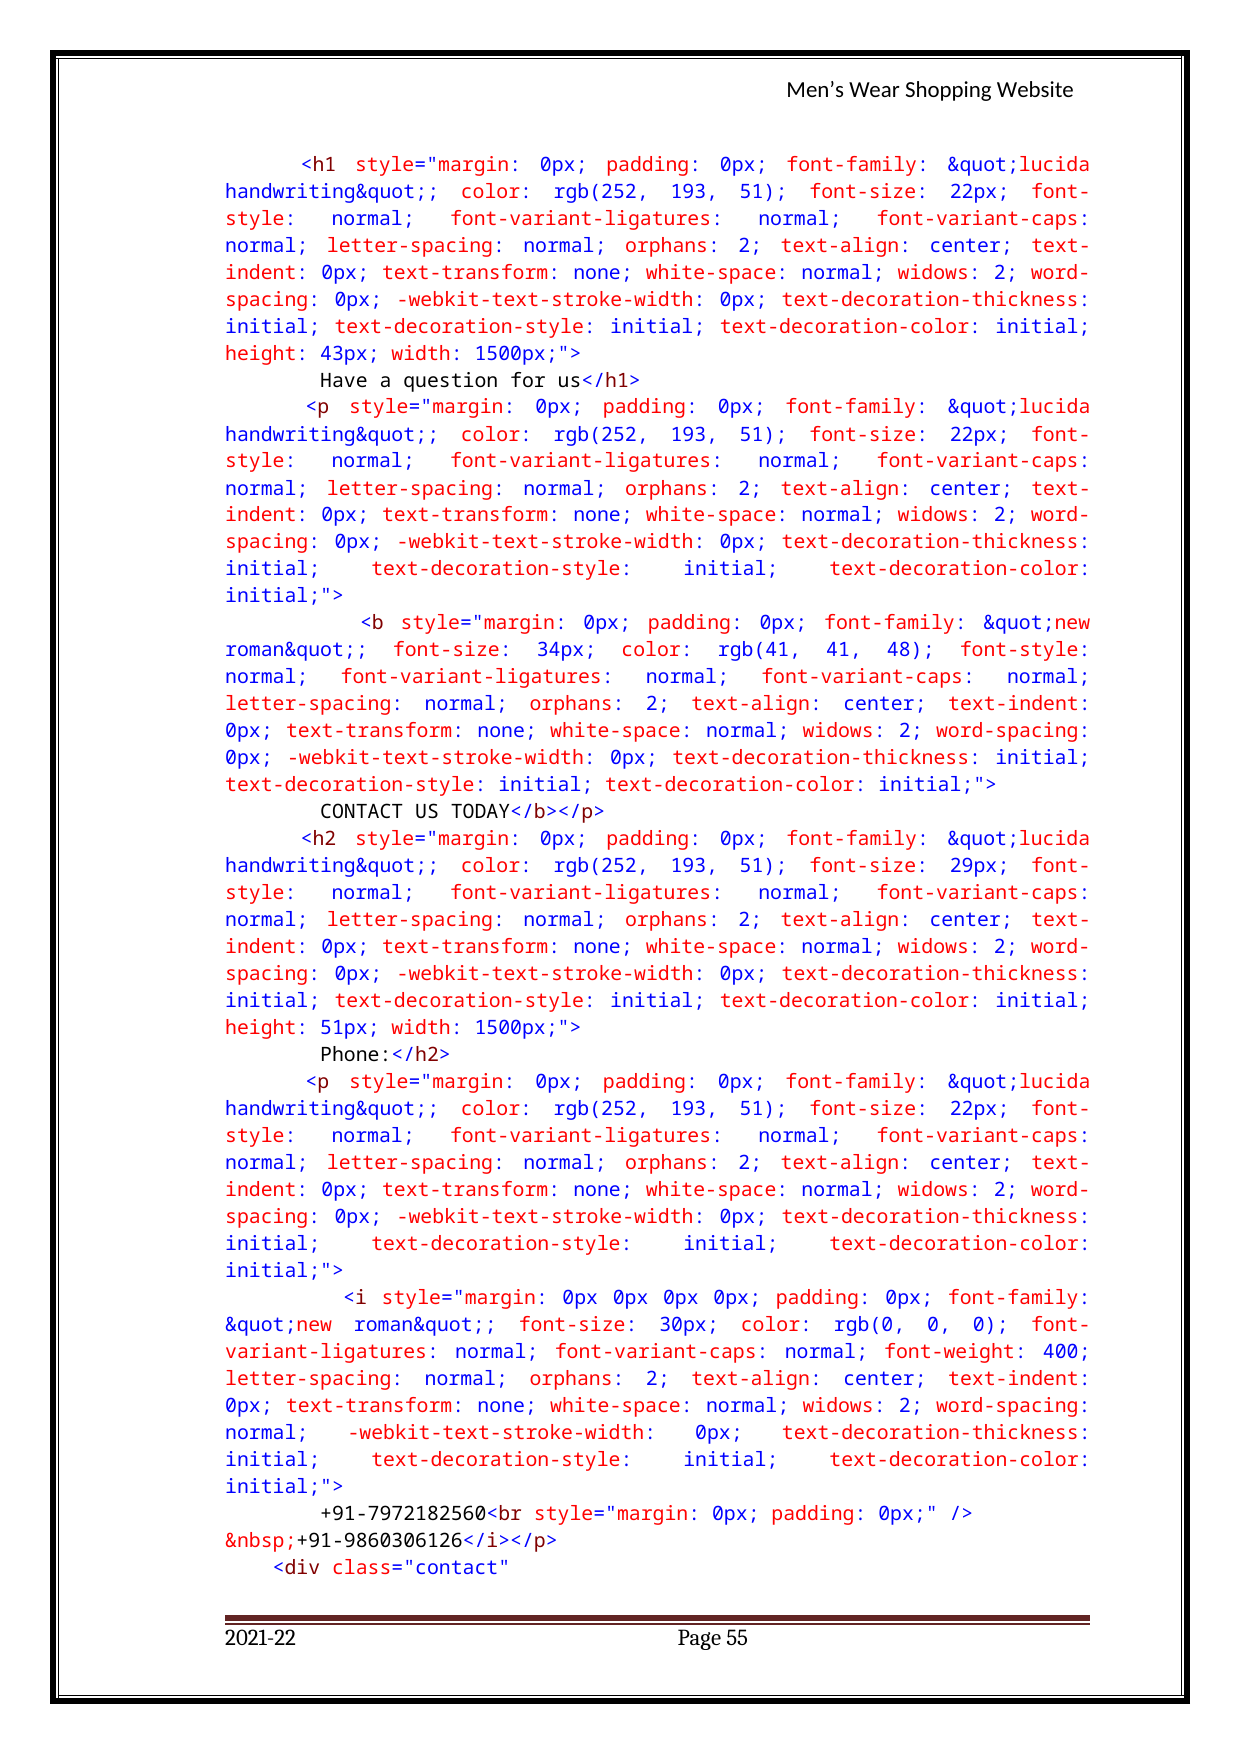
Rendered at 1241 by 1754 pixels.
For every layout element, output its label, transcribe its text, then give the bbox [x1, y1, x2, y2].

text <b style="margin: 0px; padding: 0px; font-family: &quot;new roman&quot;; font-size: 34px; color: rgb(41, 41, 48); font-style: normal; font-variant-ligatures: normal; font-variant-caps: normal; letter-spacing: normal; orphans: 2; text-align: center; text-indent: 0px; text-transform: none; white-space: normal; widows: 2; word-spacing: 0px; -webkit-text-stroke-width: 0px; text-decoration-thickness: initial; text-decoration-style: initial; text-decoration-color: initial;"> [225, 609, 1090, 797]
text <h2 style="margin: 0px; padding: 0px; font-family: &quot;lucida handwriting&quot;; color: rgb(252, 193, 51); font-size: 29px; font-style: normal; font-variant-ligatures: normal; font-variant-caps: normal; letter-spacing: normal; orphans: 2; text-align: center; text-indent: 0px; text-transform: none; white-space: normal; widows: 2; word-spacing: 0px; -webkit-text-stroke-width: 0px; text-decoration-thickness: initial; text-decoration-style: initial; text-decoration-color: initial; height: 51px; width: 1500px;"> [225, 824, 1090, 1040]
text <p style="margin: 0px; padding: 0px; font-family: &quot;lucida handwriting&quot;; color: rgb(252, 193, 51); font-size: 22px; font-style: normal; font-variant-ligatures: normal; font-variant-caps: normal; letter-spacing: normal; orphans: 2; text-align: center; text-indent: 0px; text-transform: none; white-space: normal; widows: 2; word-spacing: 0px; -webkit-text-stroke-width: 0px; text-decoration-thickness: initial; text-decoration-style: initial; text-decoration-color: initial;"> [225, 393, 1090, 609]
text &nbsp;+91-9860306126</i></p> [225, 1526, 1090, 1553]
text <div class="contact" [225, 1553, 1090, 1580]
text Phone:</h2> [225, 1040, 1090, 1067]
text <p style="margin: 0px; padding: 0px; font-family: &quot;lucida handwriting&quot;; color: rgb(252, 193, 51); font-size: 22px; font-style: normal; font-variant-ligatures: normal; font-variant-caps: normal; letter-spacing: normal; orphans: 2; text-align: center; text-indent: 0px; text-transform: none; white-space: normal; widows: 2; word-spacing: 0px; -webkit-text-stroke-width: 0px; text-decoration-thickness: initial; text-decoration-style: initial; text-decoration-color: initial;"> [225, 1067, 1090, 1283]
text <i style="margin: 0px 0px 0px 0px; padding: 0px; font-family: &quot;new roman&quot;; font-size: 30px; color: rgb(0, 0, 0); font-variant-ligatures: normal; font-variant-caps: normal; font-weight: 400; letter-spacing: normal; orphans: 2; text-align: center; text-indent: 0px; text-transform: none; white-space: normal; widows: 2; word-spacing: normal; -webkit-text-stroke-width: 0px; text-decoration-thickness: initial; text-decoration-style: initial; text-decoration-color: initial;"> [225, 1283, 1090, 1499]
text CONTACT US TODAY</b></p> [225, 797, 1090, 824]
text <h1 style="margin: 0px; padding: 0px; font-family: &quot;lucida handwriting&quot;; color: rgb(252, 193, 51); font-size: 22px; font-style: normal; font-variant-ligatures: normal; font-variant-caps: normal; letter-spacing: normal; orphans: 2; text-align: center; text-indent: 0px; text-transform: none; white-space: normal; widows: 2; word-spacing: 0px; -webkit-text-stroke-width: 0px; text-decoration-thickness: initial; text-decoration-style: initial; text-decoration-color: initial; height: 43px; width: 1500px;"> [225, 150, 1090, 366]
text +91-7972182560<br style="margin: 0px; padding: 0px;" /> [225, 1499, 1090, 1526]
text Have a question for us</h1> [225, 366, 1090, 393]
